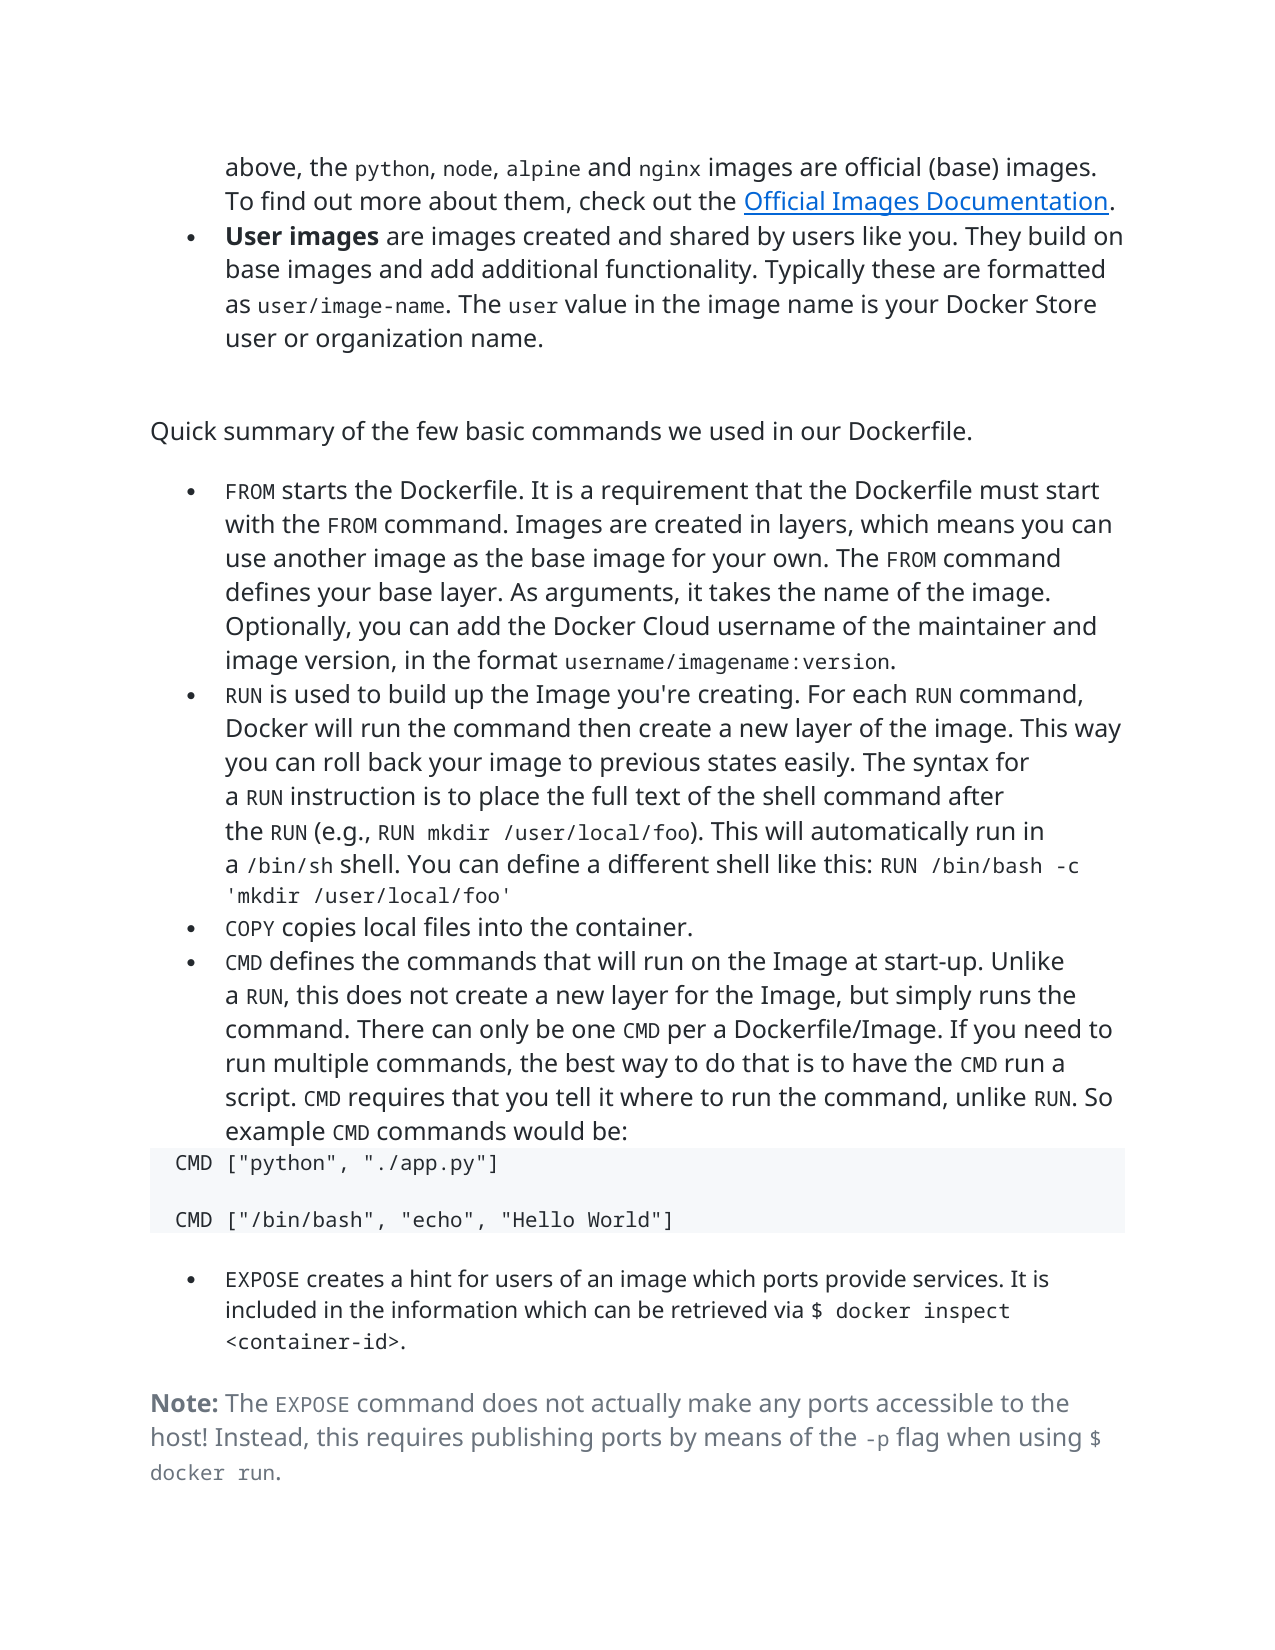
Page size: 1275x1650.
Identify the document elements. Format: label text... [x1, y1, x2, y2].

list FROM starts the Dockerfile. It is a requirement that the Dockerfile must start with the FROM command. Images are created in layers, which means you can use another image as the base image for your own. The FROM command defines your base layer. As arguments, it takes the name of the image. Optionally, you can add the Docker Cloud username of the maintainer and image version, in the format username/imagename:version. [187, 472, 1125, 677]
text Quick summary of the few basic commands we used in our Dockerfile. [150, 413, 1125, 447]
text CMD ["python", "./app.py"] [150, 1148, 1125, 1177]
list COPY copies local files into the container. [187, 910, 1125, 944]
list EXPOSE creates a hint for users of an image which ports provide services. It is included in the information which can be retrieved via $ docker inspect <container-id>. [187, 1263, 1125, 1356]
list CMD defines the commands that will run on the Image at start-up. Unlike a RUN, this does not create a new layer for the Image, but simply runs the command. There can only be one CMD per a Dockerfile/Image. If you need to run multiple commands, the best way to do that is to have the CMD run a script. CMD requires that you tell it where to run the command, unlike RUN. So example CMD commands would be: [187, 944, 1125, 1148]
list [187, 150, 1125, 218]
list RUN is used to build up the Image you're creating. For each RUN command, Docker will run the command then create a new layer of the image. This way you can roll back your image to previous states easily. The syntax for a RUN instruction is to place the full text of the shell command after the RUN (e.g., RUN mkdir /user/local/foo). This will automatically run in a /bin/sh shell. You can define a different shell like this: RUN /bin/bash -c 'mkdir /user/local/foo' [187, 677, 1125, 910]
text Note: The EXPOSE command does not actually make any ports accessible to the host! Instead, this requires publishing ports by means of the -p flag when using $ docker run. [150, 1386, 1125, 1488]
text CMD ["/bin/bash", "echo", "Hello World"] [150, 1205, 1125, 1233]
list User images are images created and shared by users like you. They build on base images and add additional functionality. Typically these are formatted as user/image-name. The user value in the image name is your Docker Store user or organization name. [187, 218, 1125, 354]
